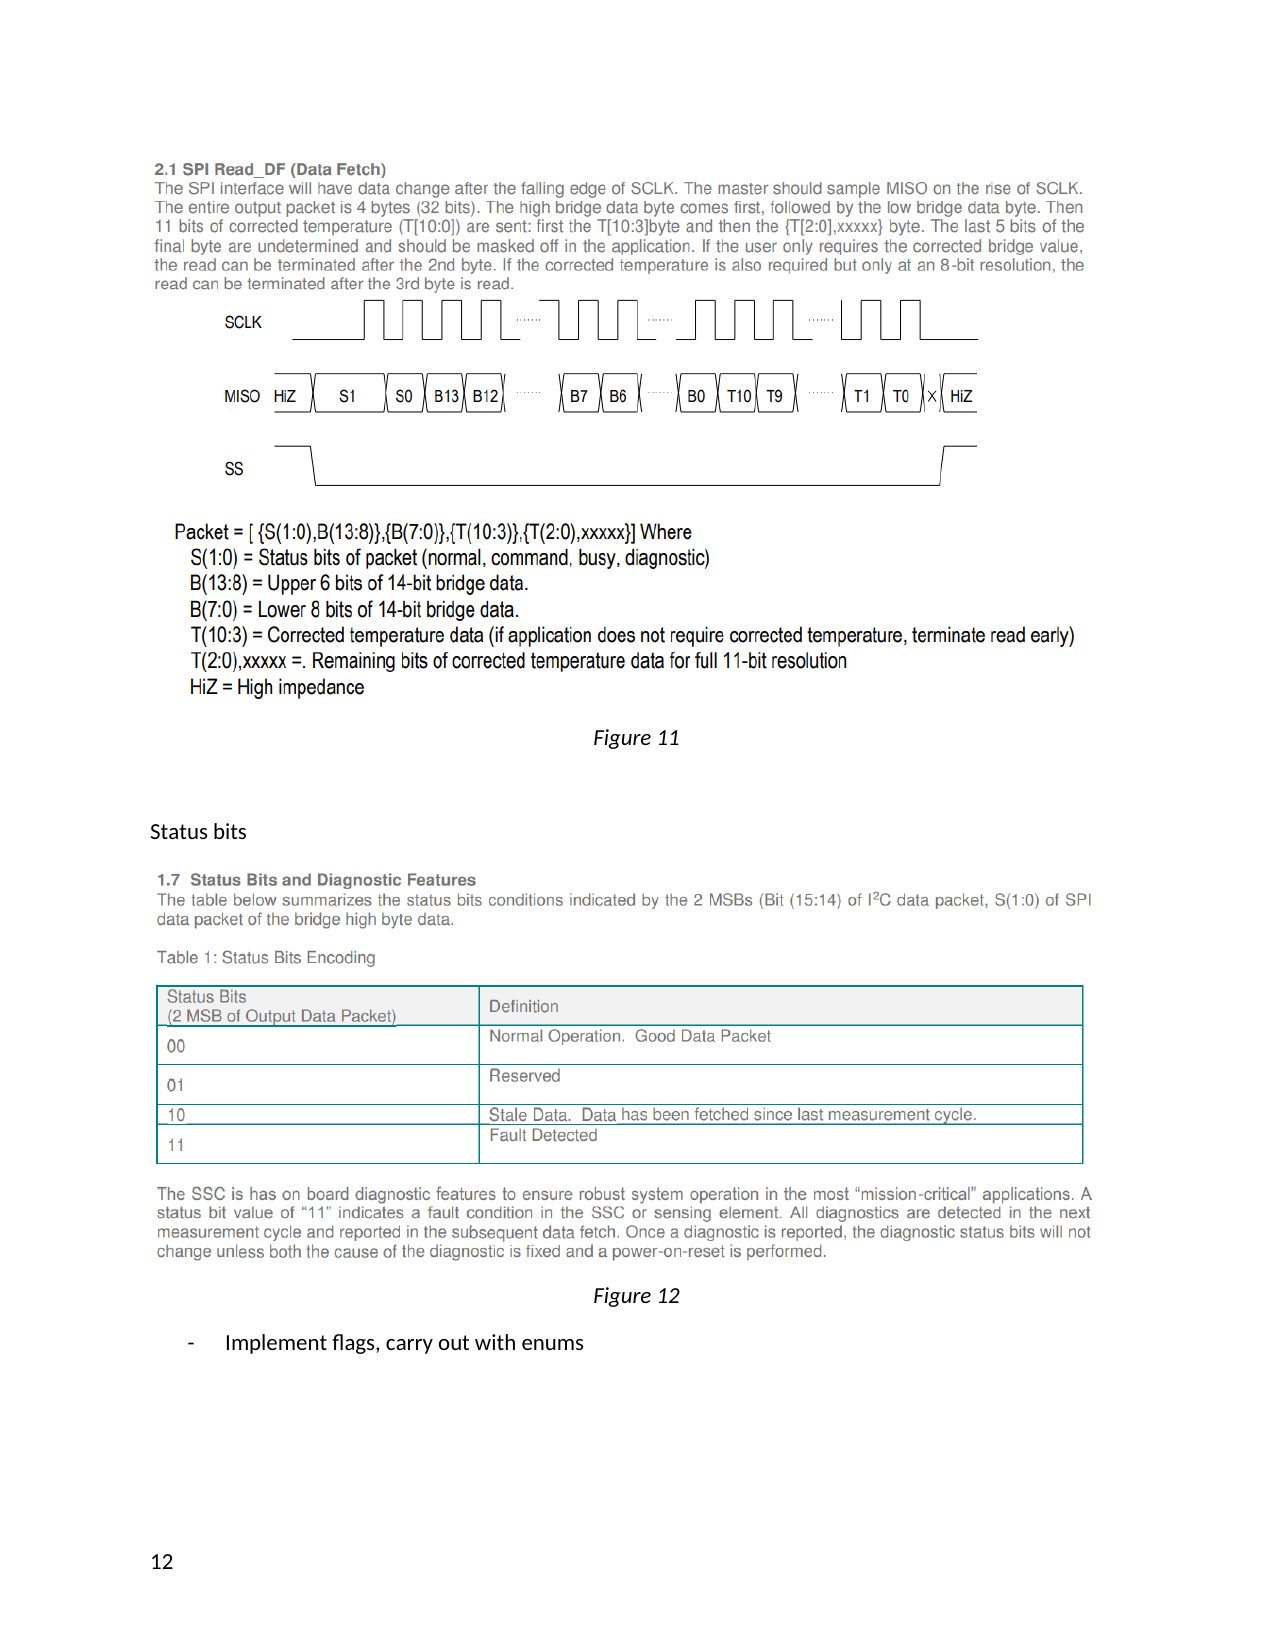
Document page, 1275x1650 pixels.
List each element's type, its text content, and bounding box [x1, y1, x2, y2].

text Figure 11 [150, 723, 1125, 751]
picture [150, 863, 1125, 1263]
text Status bits [150, 817, 1125, 845]
picture [150, 150, 1125, 705]
text Figure 12 [150, 1281, 1125, 1309]
list Implement flags, carry out with enums [187, 1328, 1125, 1356]
